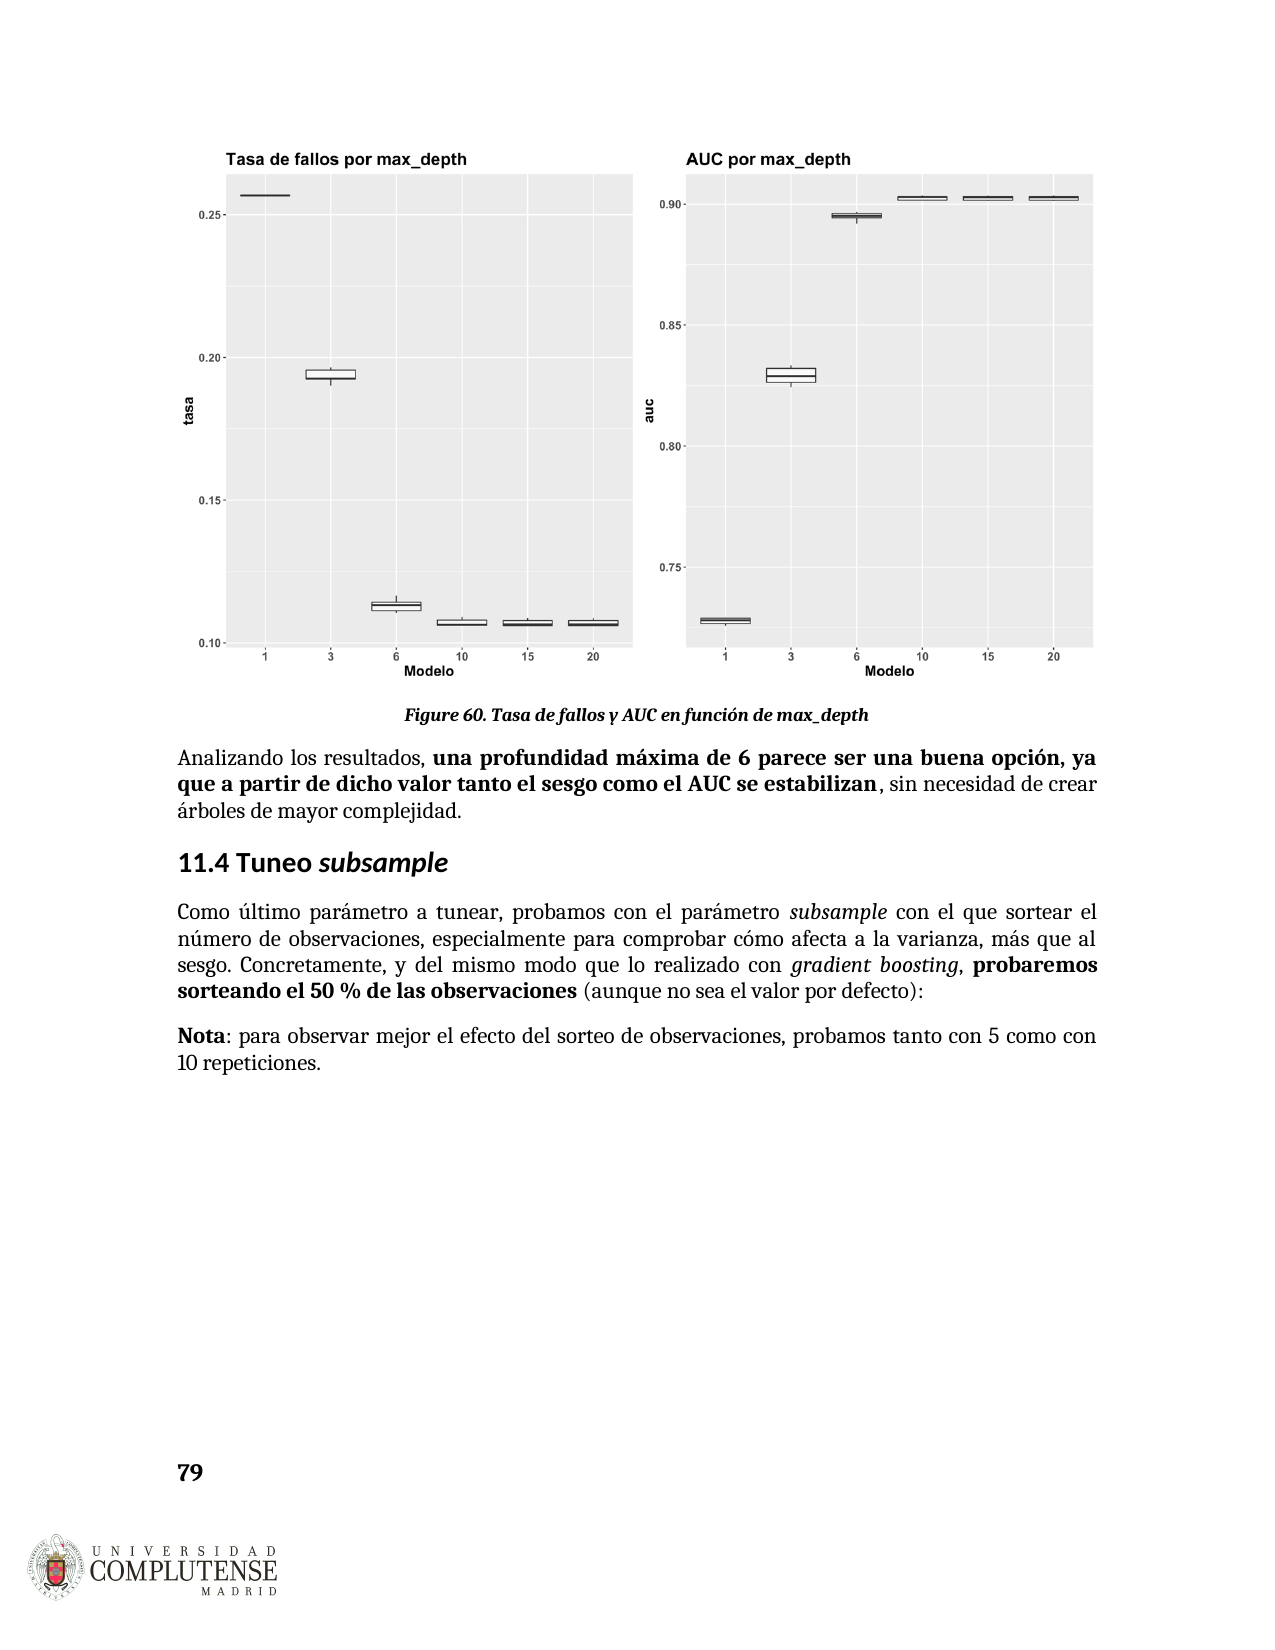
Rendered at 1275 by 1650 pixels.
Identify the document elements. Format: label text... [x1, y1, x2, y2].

picture [177, 147, 1098, 684]
text Figure 60. Tasa de fallos y AUC en función de max_depth [177, 704, 1098, 726]
subtitle 11.4 Tuneo subsample [177, 844, 1098, 880]
text Nota: para observar mejor el efecto del sorteo de observaciones, probamos tanto con 5 como con 10 repeticiones. [177, 1023, 1098, 1076]
picture [24, 1496, 280, 1640]
text Analizando los resultados, una profundidad máxima de 6 parece ser una buena opción, ya que a partir de dicho valor tanto el sesgo como el AUC se estabilizan, sin necesidad de crear árboles de mayor complejidad. [177, 745, 1098, 824]
text Como último parámetro a tunear, probamos con el parámetro subsample con el que sortear el número de observaciones, especialmente para comprobar cómo afecta a la varianza, más que al sesgo. Concretamente, y del mismo modo que lo realizado con gradient boosting, probaremos sorteando el 50 % de las observaciones (aunque no sea el valor por defecto): [177, 899, 1098, 1004]
